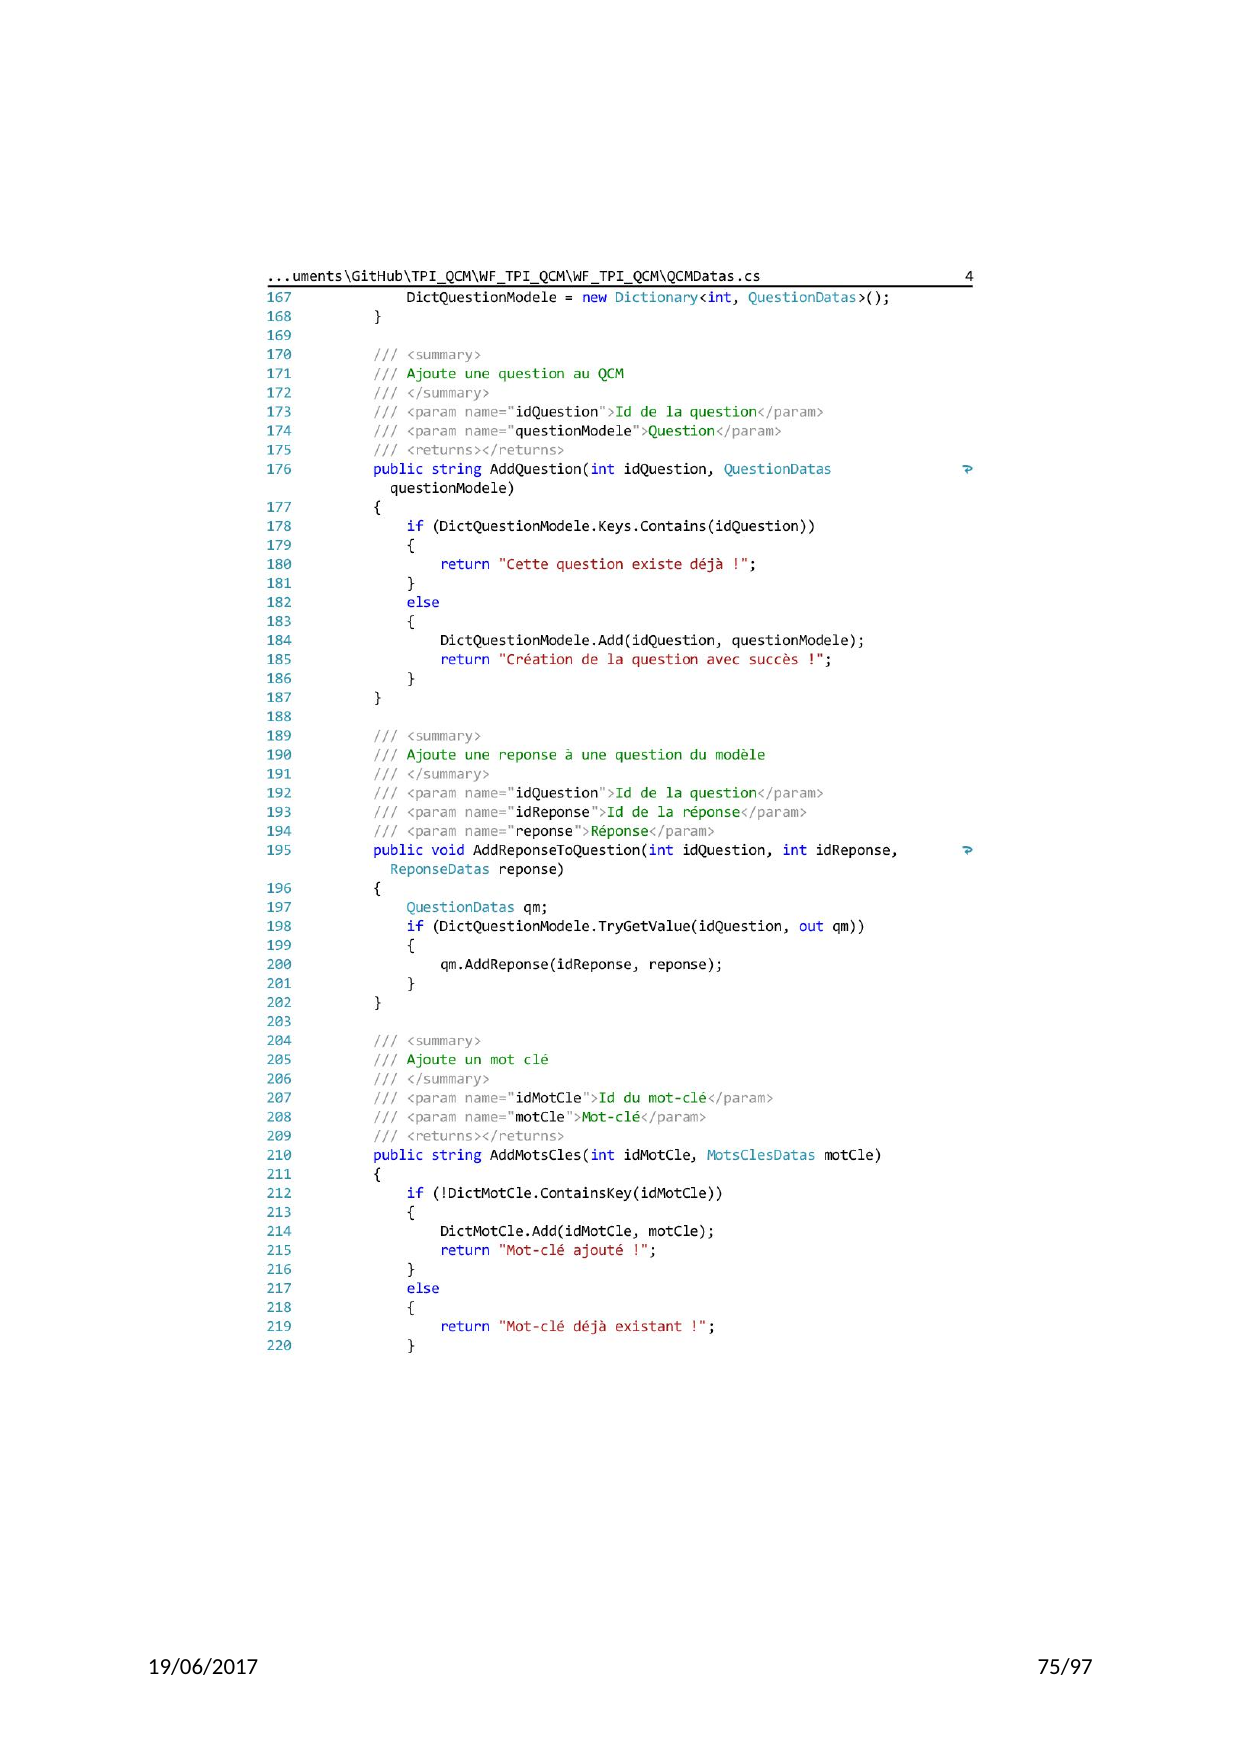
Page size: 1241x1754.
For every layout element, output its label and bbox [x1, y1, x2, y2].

picture [147, 147, 1093, 1484]
